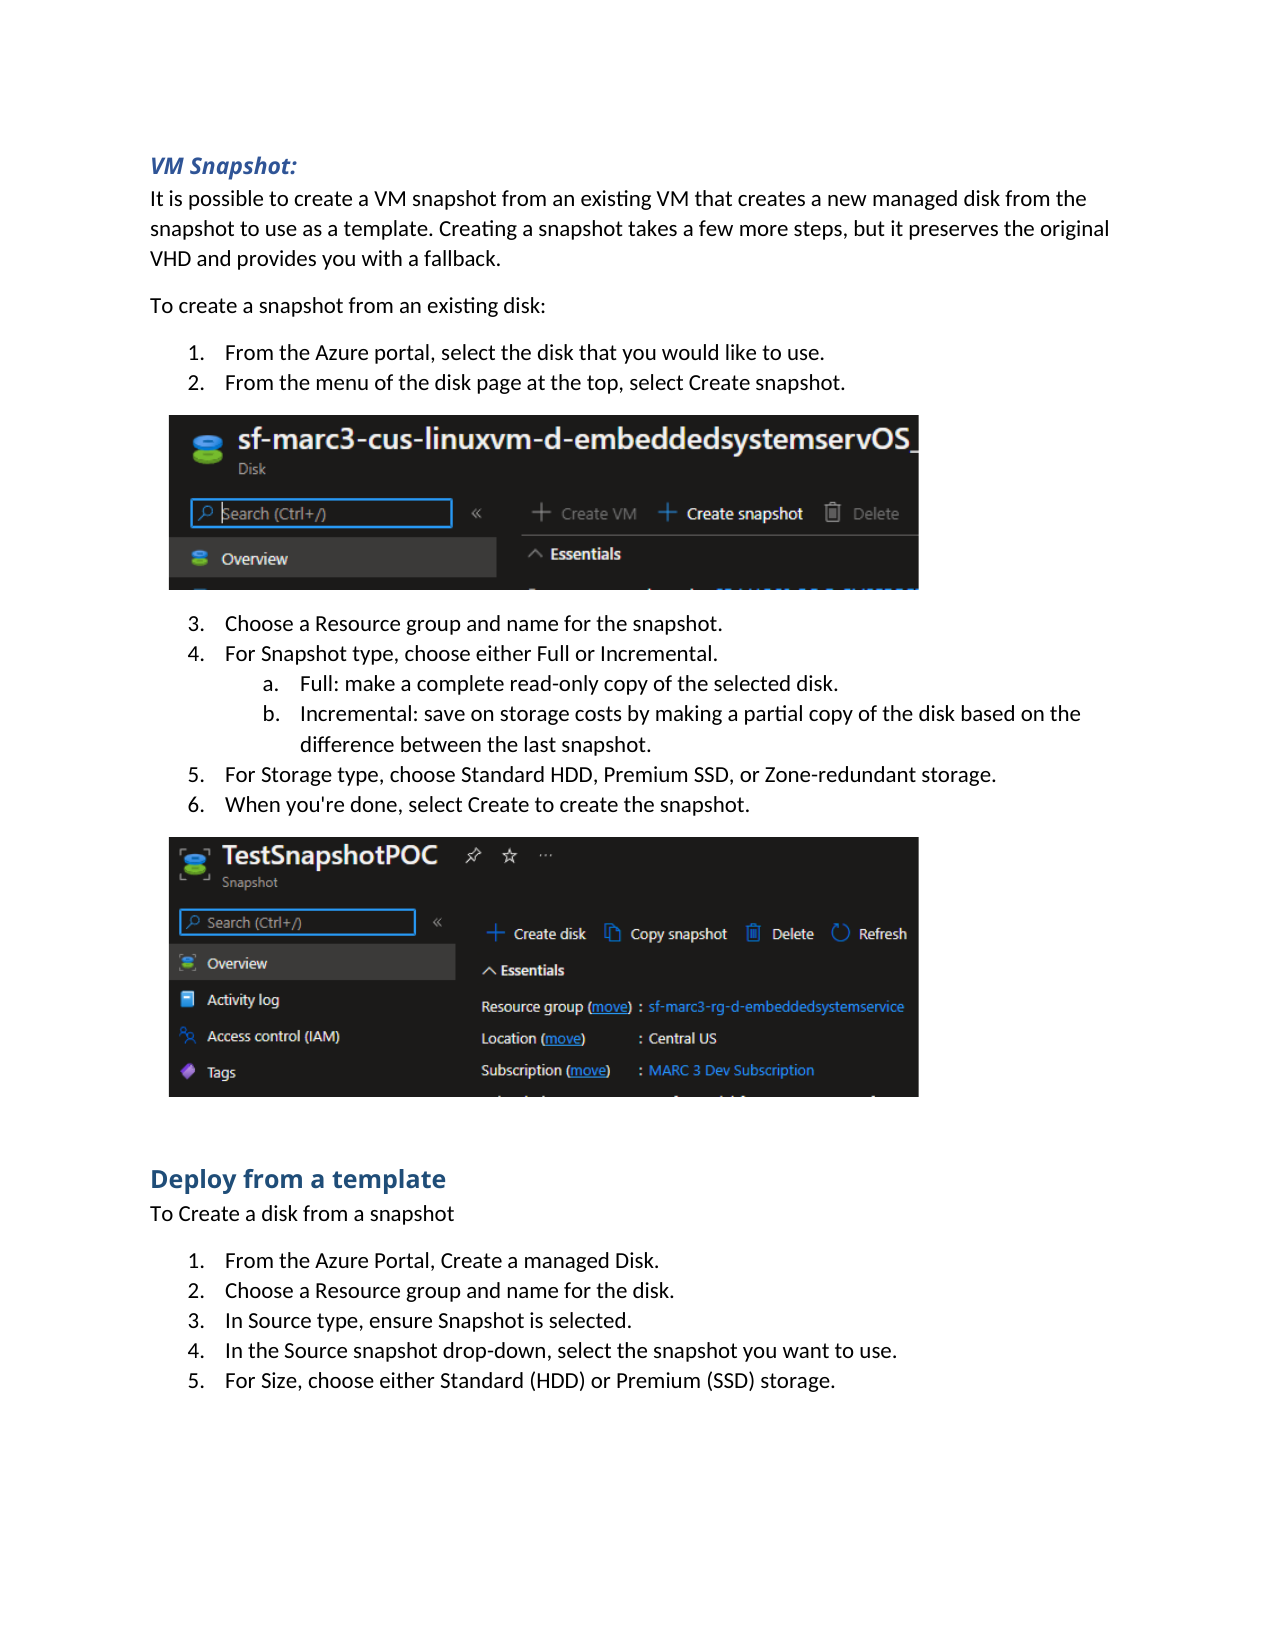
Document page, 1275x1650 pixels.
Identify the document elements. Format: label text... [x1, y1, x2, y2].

subtitle Deploy from a template [150, 1162, 1125, 1196]
list Choose a Resource group and name for the snapshot. [187, 609, 1125, 637]
list In the Source snapshot drop-down, select the snapshot you want to use. [187, 1336, 1125, 1364]
text It is possible to create a VM snapshot from an existing VM that creates a new managed disk from the snapshot to use as a template. Creating a snapshot takes a few more steps, but it preserves the original VHD and provides you with a fallback. [150, 184, 1125, 272]
text To create a snapshot from an existing disk: [150, 291, 1125, 319]
list From the Azure Portal, Create a managed Disk. [187, 1246, 1125, 1274]
list In Source type, ensure Snapshot is selected. [187, 1306, 1125, 1334]
list Full: make a complete read-only copy of the selected disk. [262, 669, 1125, 697]
list Incremental: save on storage costs by making a partial copy of the disk based on the difference between the last snapshot. [262, 699, 1125, 758]
list Choose a Resource group and name for the disk. [187, 1276, 1125, 1304]
list From the menu of the disk page at the top, select Create snapshot. [187, 368, 1125, 396]
subtitle VM Snapshot: [150, 150, 1125, 181]
text To Create a disk from a snapshot [150, 1199, 1125, 1227]
list For Storage type, choose Standard HDD, Premium SSD, or Zone-redundant storage. [187, 760, 1125, 788]
list For Snapshot type, choose either Full or Incremental. [187, 639, 1125, 667]
list When you're done, select Create to create the snapshot. [187, 790, 1125, 818]
list For Size, choose either Standard (HDD) or Premium (SSD) storage. [187, 1367, 1125, 1394]
list From the Azure portal, select the disk that you would like to use. [187, 338, 1125, 366]
